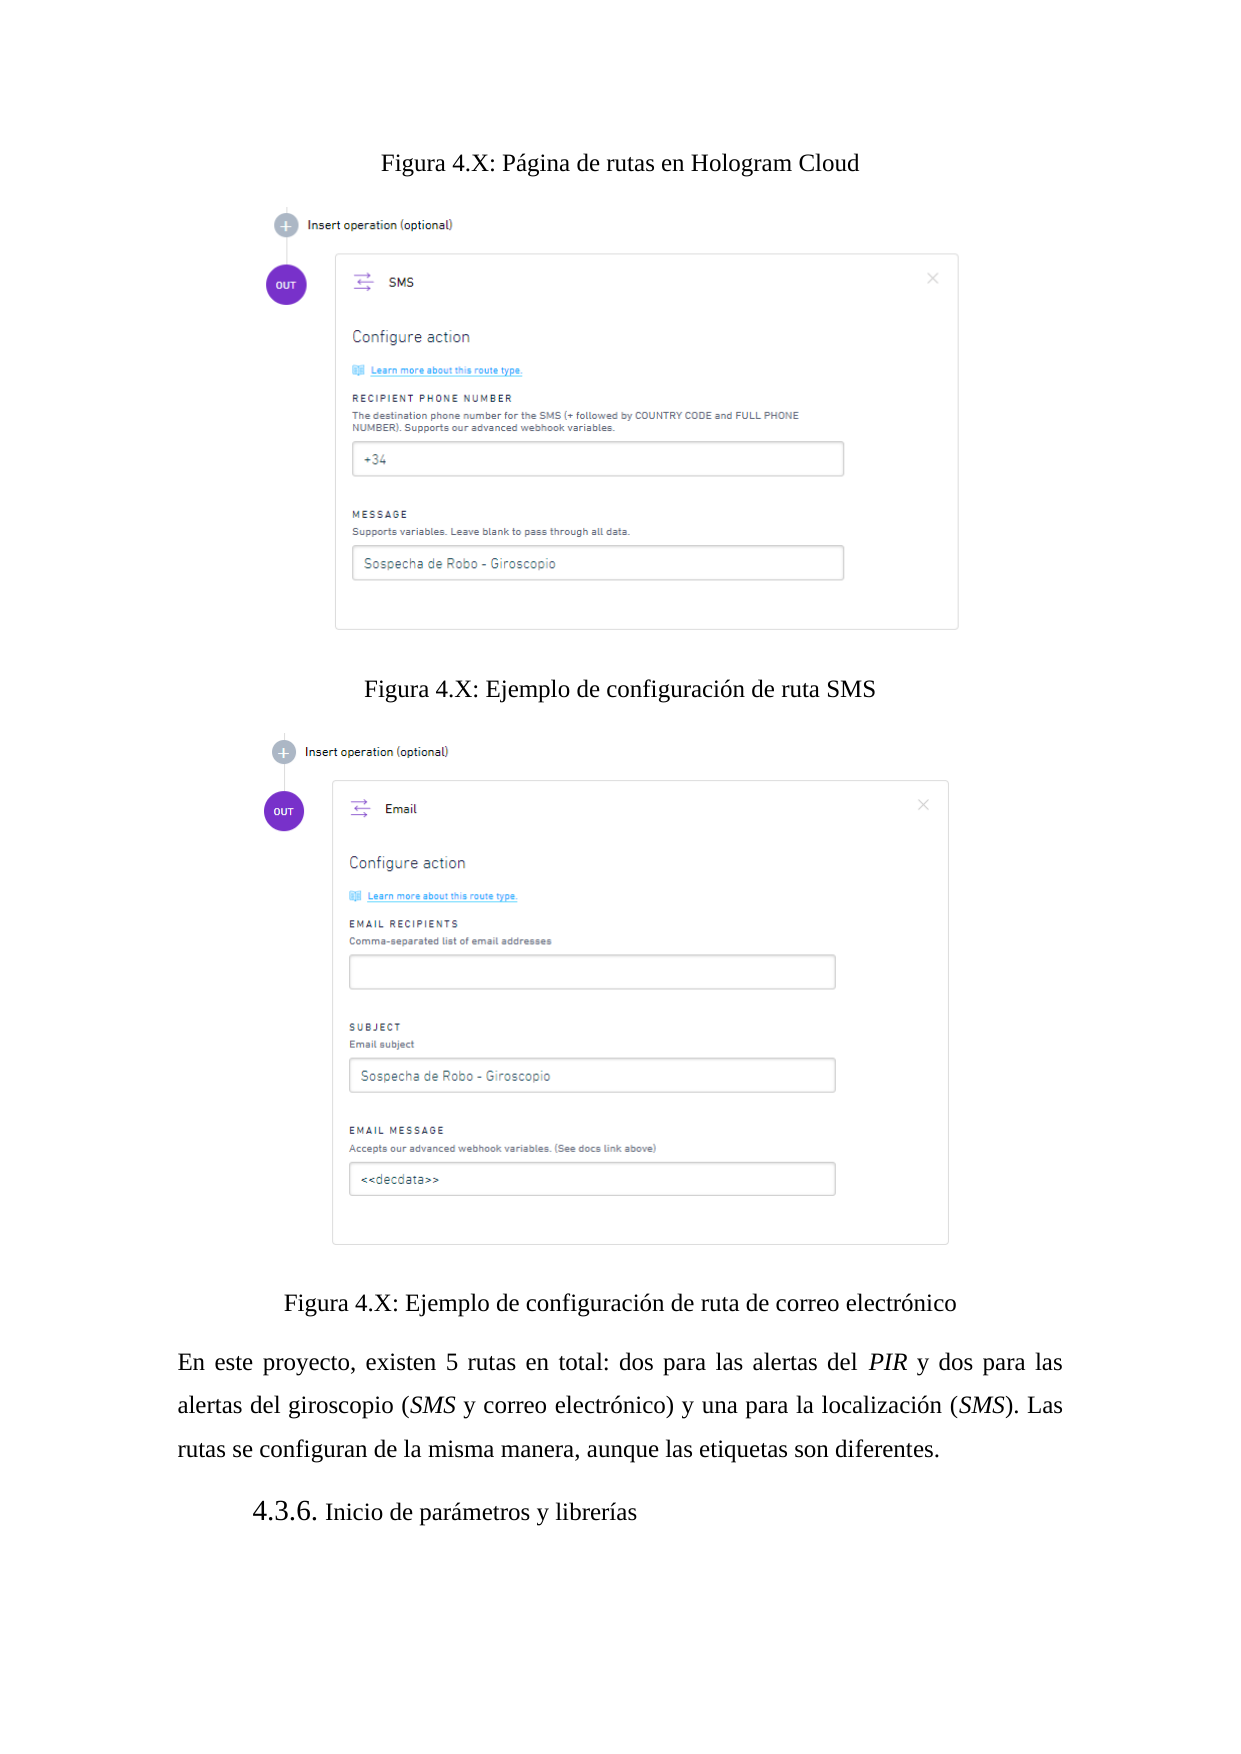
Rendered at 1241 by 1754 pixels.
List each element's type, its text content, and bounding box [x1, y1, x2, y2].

text En este proyecto, existen 5 rutas en total: dos para las alertas del PIR y dos para las alertas del giroscopio (SMS y correo electrónico) y una para la localización (SMS). Las rutas se configuran de la misma manera, aunque las etiquetas son diferentes. [177, 1347, 1063, 1462]
picture [256, 207, 984, 643]
list Inicio de parámetros y librerías [252, 1493, 1063, 1527]
text Figura 4.X: Página de rutas en Hologram Cloud [177, 148, 1063, 176]
picture [256, 733, 985, 1257]
text Figura 4.X: Ejemplo de configuración de ruta SMS [177, 674, 1063, 702]
text Figura 4.X: Ejemplo de configuración de ruta de correo electrónico [177, 1288, 1063, 1316]
